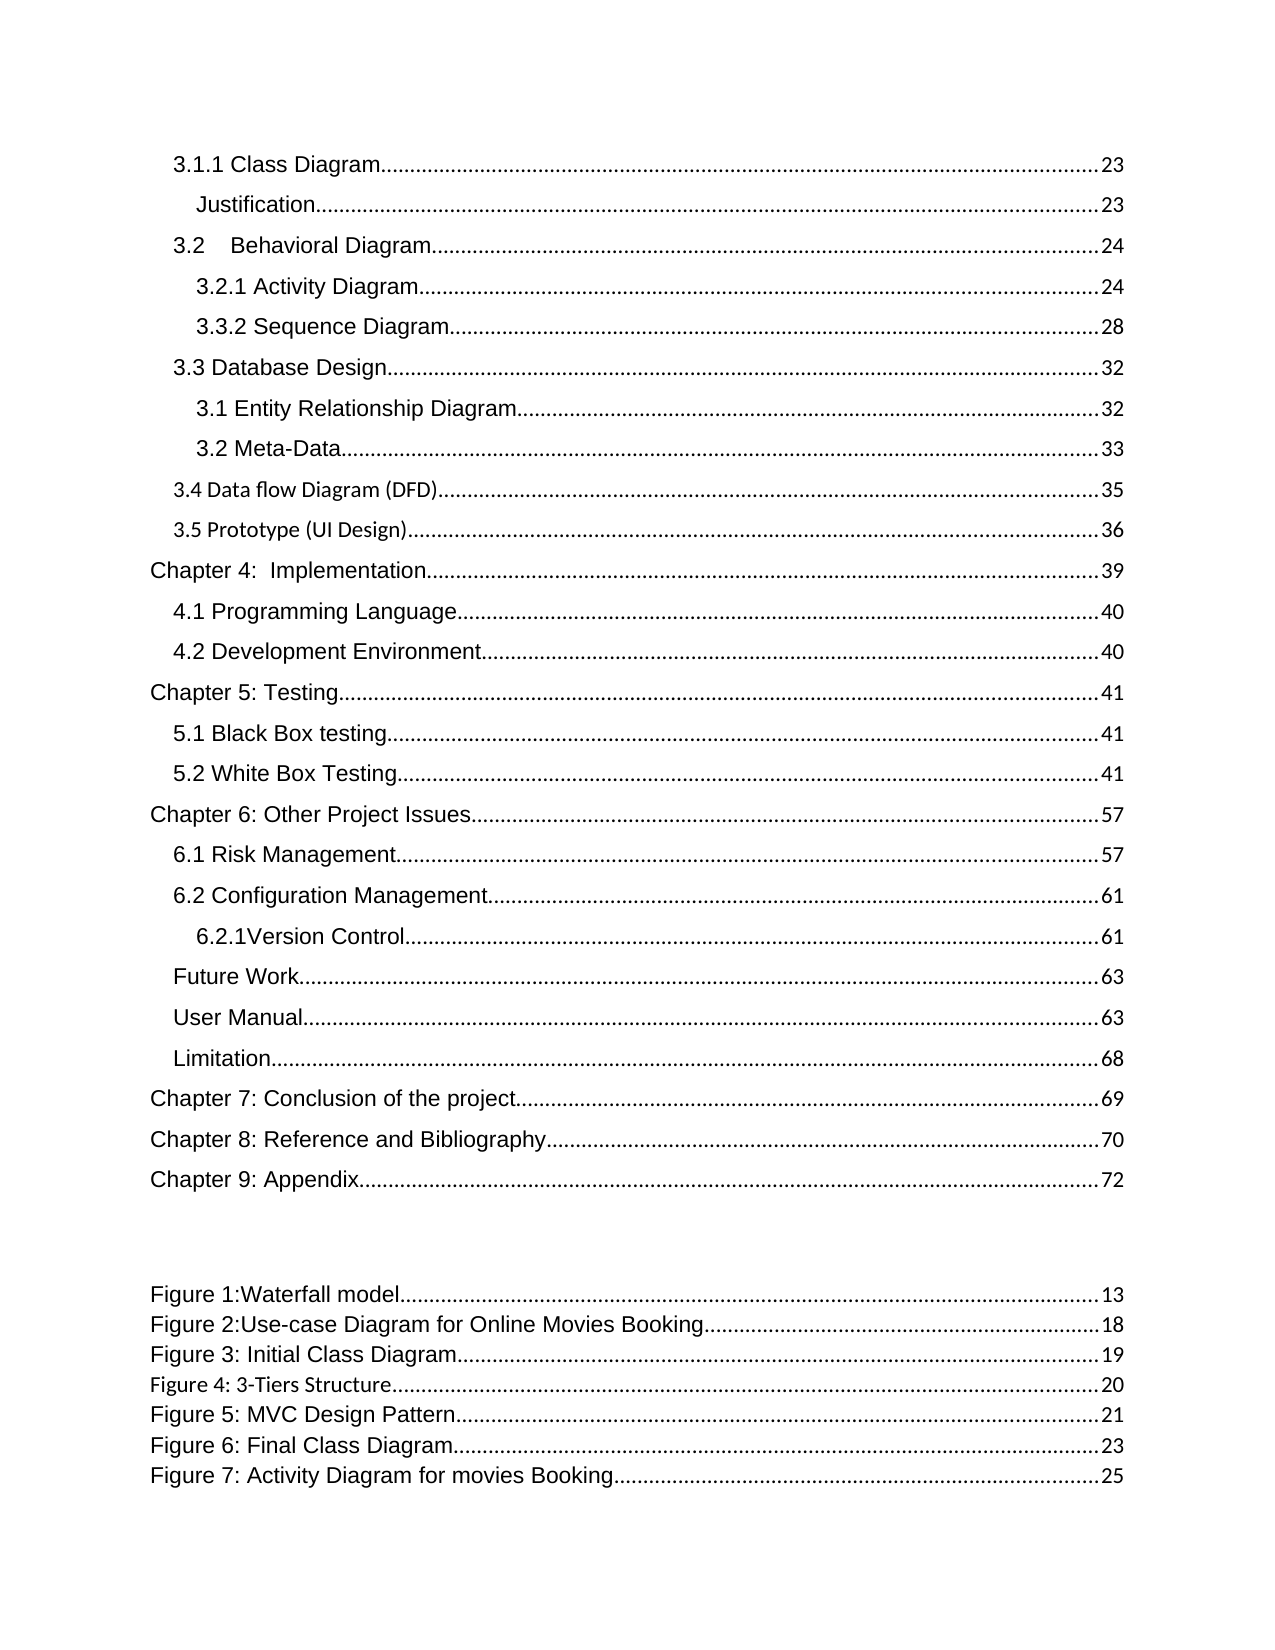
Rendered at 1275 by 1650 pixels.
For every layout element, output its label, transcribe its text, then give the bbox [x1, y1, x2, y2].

text Figure 1:Waterfall model 13 [150, 1280, 1125, 1308]
text Figure 6: Final Class Diagram 23 [150, 1431, 1125, 1459]
text Figure 5: MVC Design Pattern 21 [150, 1401, 1125, 1429]
text Figure 4: 3-Tiers Structure 20 [150, 1370, 1125, 1398]
text Figure 3: Initial Class Diagram 19 [150, 1340, 1125, 1368]
text Figure 2:Use-case Diagram for Online Movies Booking 18 [150, 1310, 1125, 1338]
text Figure 7: Activity Diagram for movies Booking 25 [150, 1461, 1125, 1489]
